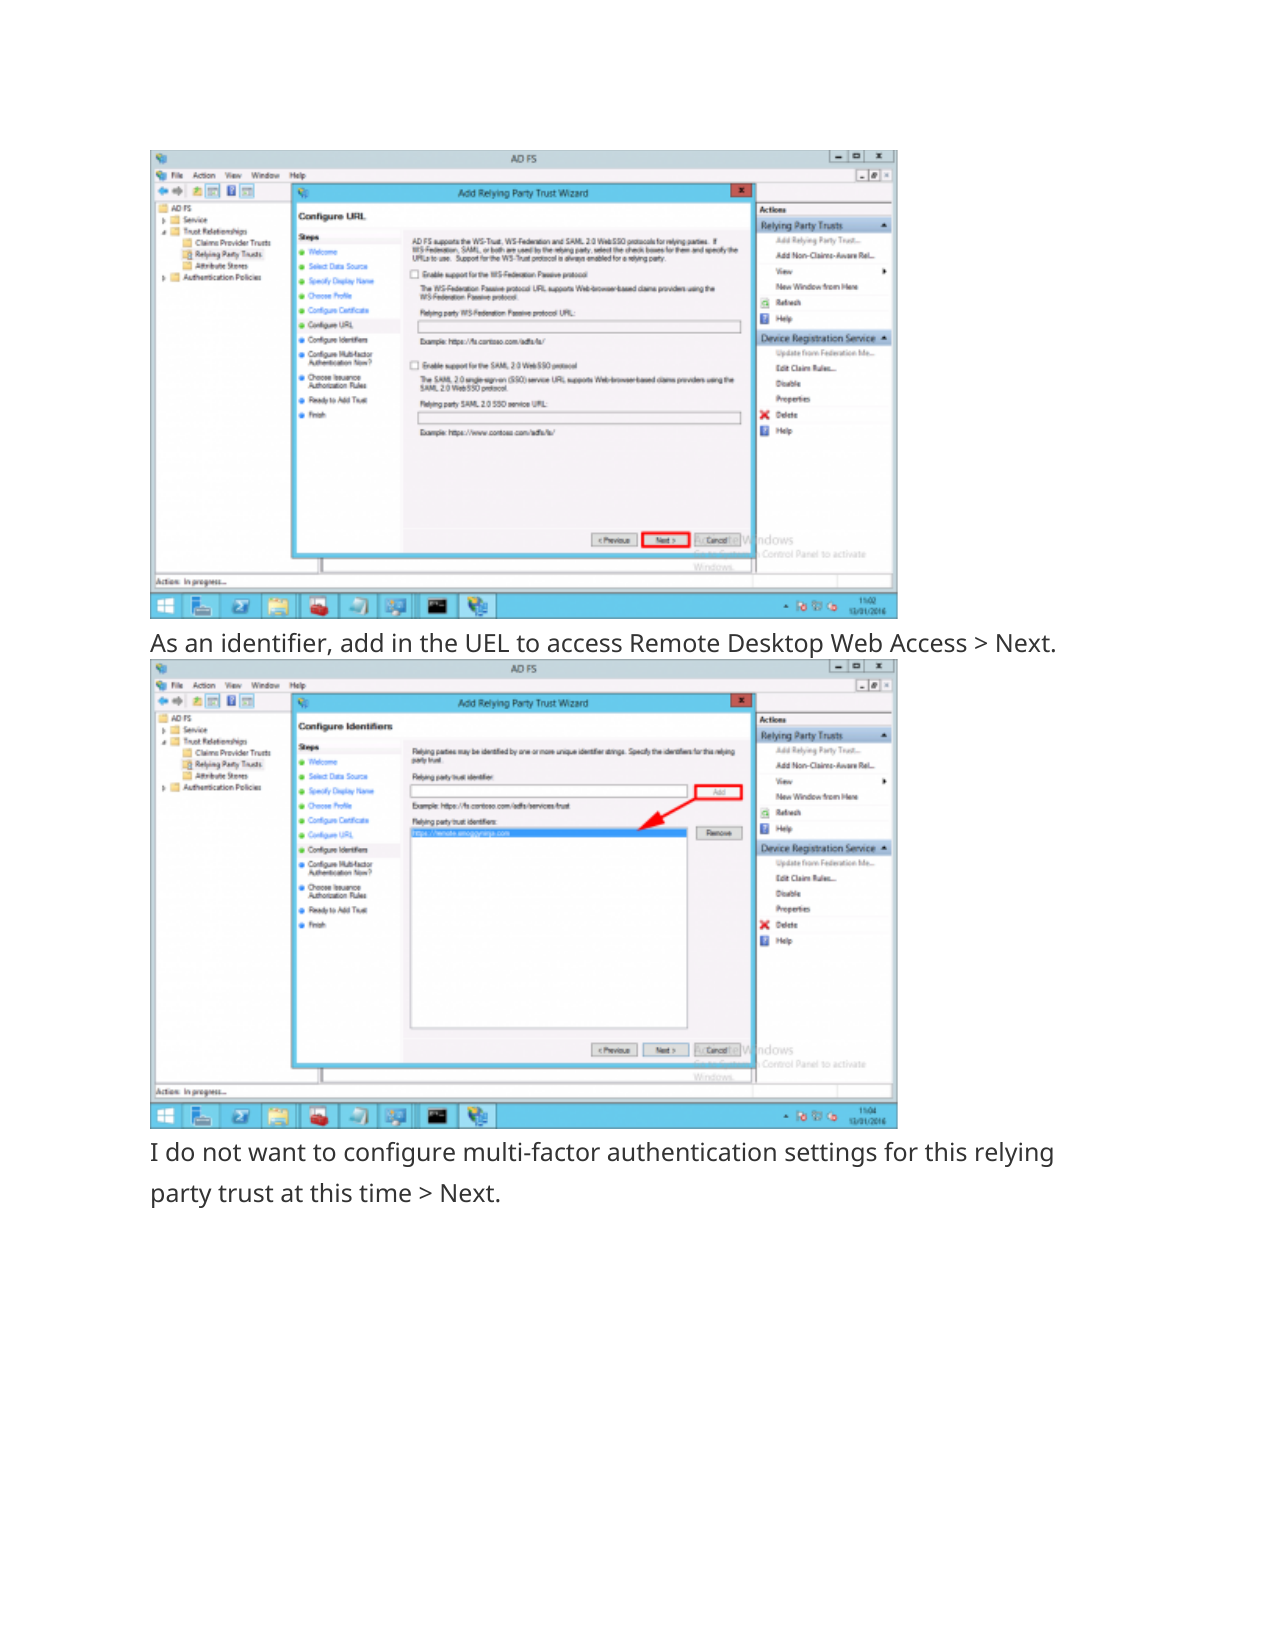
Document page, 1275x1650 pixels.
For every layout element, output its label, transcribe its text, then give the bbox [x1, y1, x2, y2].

picture [150, 659, 898, 1129]
picture [150, 150, 898, 619]
text As an identifier, add in the UEL to access Remote Desktop Web Access > Next. [150, 619, 1125, 659]
text I do not want to configure multi-factor authentication settings for this relying party trust at this time > Next. [150, 1128, 1125, 1209]
